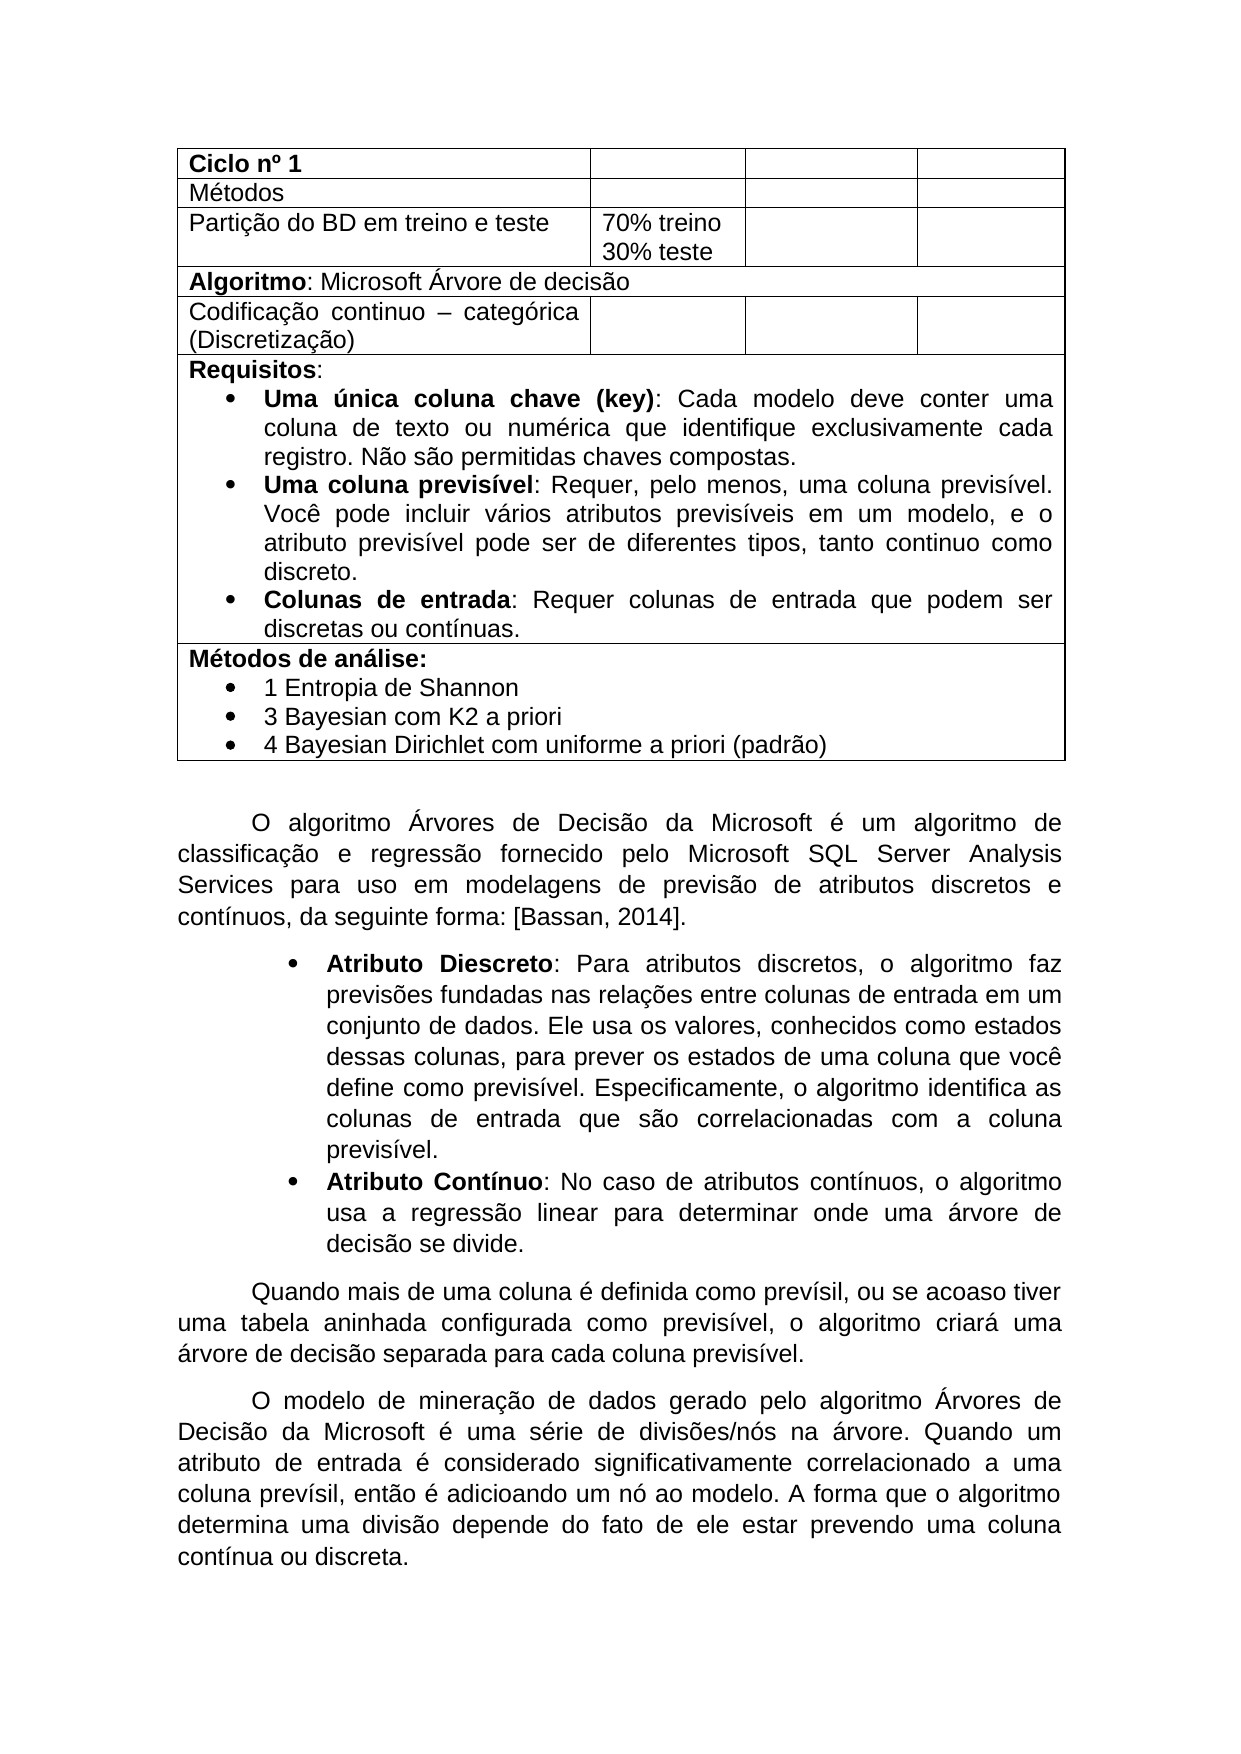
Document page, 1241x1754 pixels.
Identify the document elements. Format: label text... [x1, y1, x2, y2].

table_cell [746, 149, 917, 177]
text Quando mais de uma coluna é definida como prevísil, ou se acoaso tiver uma tabela aninhada configurada como previsível, o algoritmo criará uma árvore de decisão separada para cada coluna previsível. [177, 1276, 1063, 1367]
table_cell Codificação continuo – categórica (Discretização) [178, 297, 590, 354]
table_cell [746, 179, 917, 207]
table_cell [591, 297, 745, 354]
list Atributo Diescreto: Para atributos discretos, o algoritmo faz previsões fundadas nas relações entre colunas de entrada em um conjunto de dados. Ele usa os valores, conhecidos como estados dessas colunas, para prever os estados de uma coluna que você define como previsível. Especificamente, o algoritmo identifica as colunas de entrada que são correlacionadas com a coluna previsível. [288, 949, 1063, 1164]
table_cell [918, 297, 1064, 354]
table_cell [591, 149, 745, 177]
table_cell [746, 208, 917, 266]
text O algoritmo Árvores de Decisão da Microsoft é um algoritmo de classificação e regressão fornecido pelo Microsoft SQL Server Analysis Services para uso em modelagens de previsão de atributos discretos e contínuos, da seguinte forma: [Bassan, 2014]. [177, 808, 1063, 930]
list Atributo Contínuo: No caso de atributos contínuos, o algoritmo usa a regressão linear para determinar onde uma árvore de decisão se divide. [288, 1167, 1063, 1257]
table_cell [918, 208, 1064, 266]
table_cell Métodos de análise: 1 Entropia de Shannon 3 Bayesian com K2 a priori 4 Bayesian Dirichlet com uniforme a priori (padrão) [178, 644, 1064, 759]
table_cell Partição do BD em treino e teste [178, 208, 590, 266]
table_cell Ciclo nº 1 [178, 149, 590, 177]
table_cell 70% treino 30% teste [591, 208, 745, 266]
text O modelo de mineração de dados gerado pelo algoritmo Árvores de Decisão da Microsoft é uma série de divisões/nós na árvore. Quando um atributo de entrada é considerado significativamente correlacionado a uma coluna prevísil, então é adicioando um nó ao modelo. A forma que o algoritmo determina uma divisão depende do fato de ele estar prevendo uma coluna contínua ou discreta. [177, 1386, 1063, 1570]
table_cell Algoritmo: Microsoft Árvore de decisão [178, 267, 1064, 296]
table_cell [918, 149, 1064, 177]
table_cell [591, 179, 745, 207]
table_cell Métodos [178, 179, 590, 207]
table_cell [746, 297, 917, 354]
table_cell [918, 179, 1064, 207]
table_cell Requisitos: Uma única coluna chave (key): Cada modelo deve conter uma coluna de texto ou numérica que identifique exclusivamente cada registro. Não são permitidas chaves compostas. Uma coluna previsível: Requer, pelo menos, uma coluna previsível. Você pode incluir vários atributos previsíveis em um modelo, e o atributo previsível pode ser de diferentes tipos, tanto continuo como discreto. Colunas de entrada: Requer colunas de entrada que podem ser discretas ou contínuas. [178, 355, 1064, 643]
